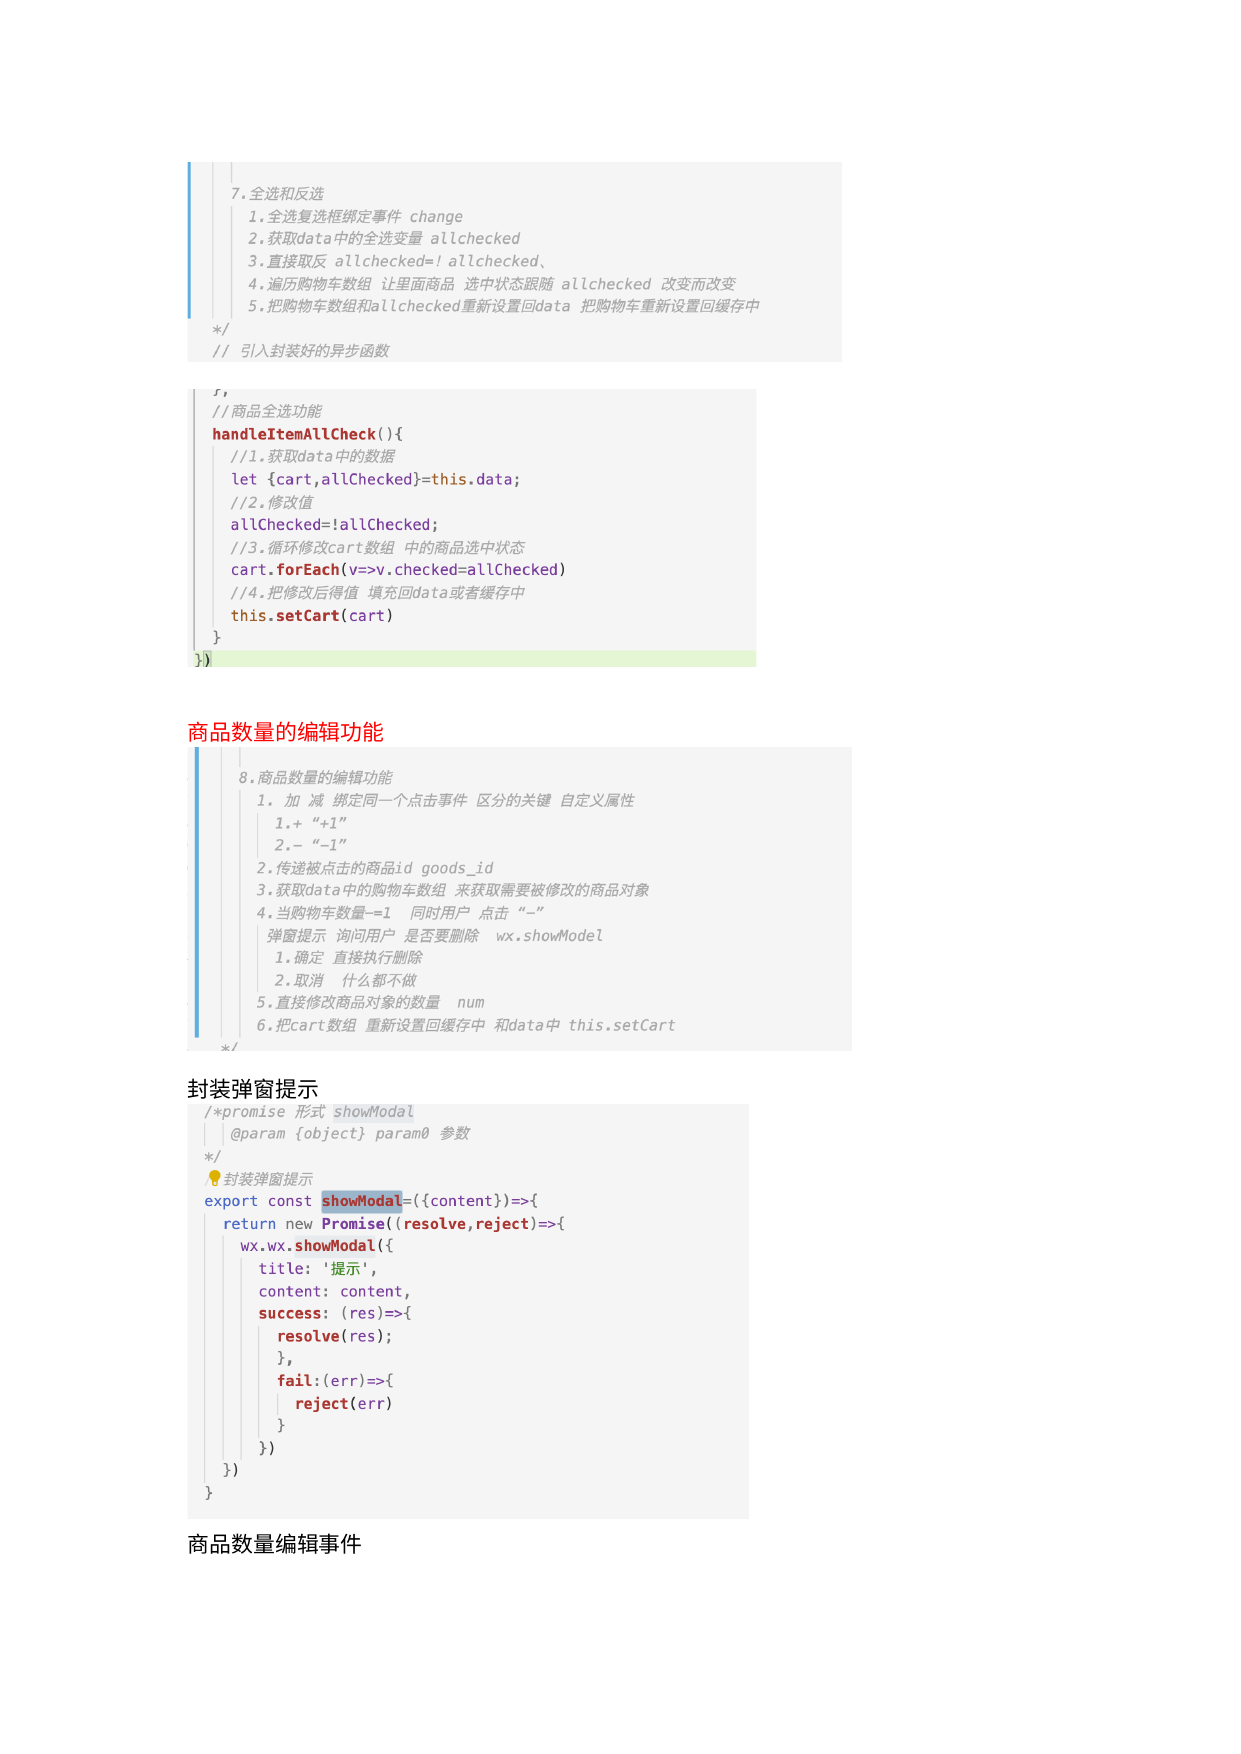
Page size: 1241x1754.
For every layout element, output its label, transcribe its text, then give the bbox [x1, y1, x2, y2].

text 封装弹窗提示 [187, 1072, 1053, 1104]
picture [187, 162, 842, 362]
text 商品数量的编辑功能 [187, 714, 1053, 747]
text 商品数量编辑事件 [187, 1527, 1053, 1559]
picture [187, 389, 757, 667]
picture [187, 747, 852, 1051]
picture [187, 1104, 749, 1519]
